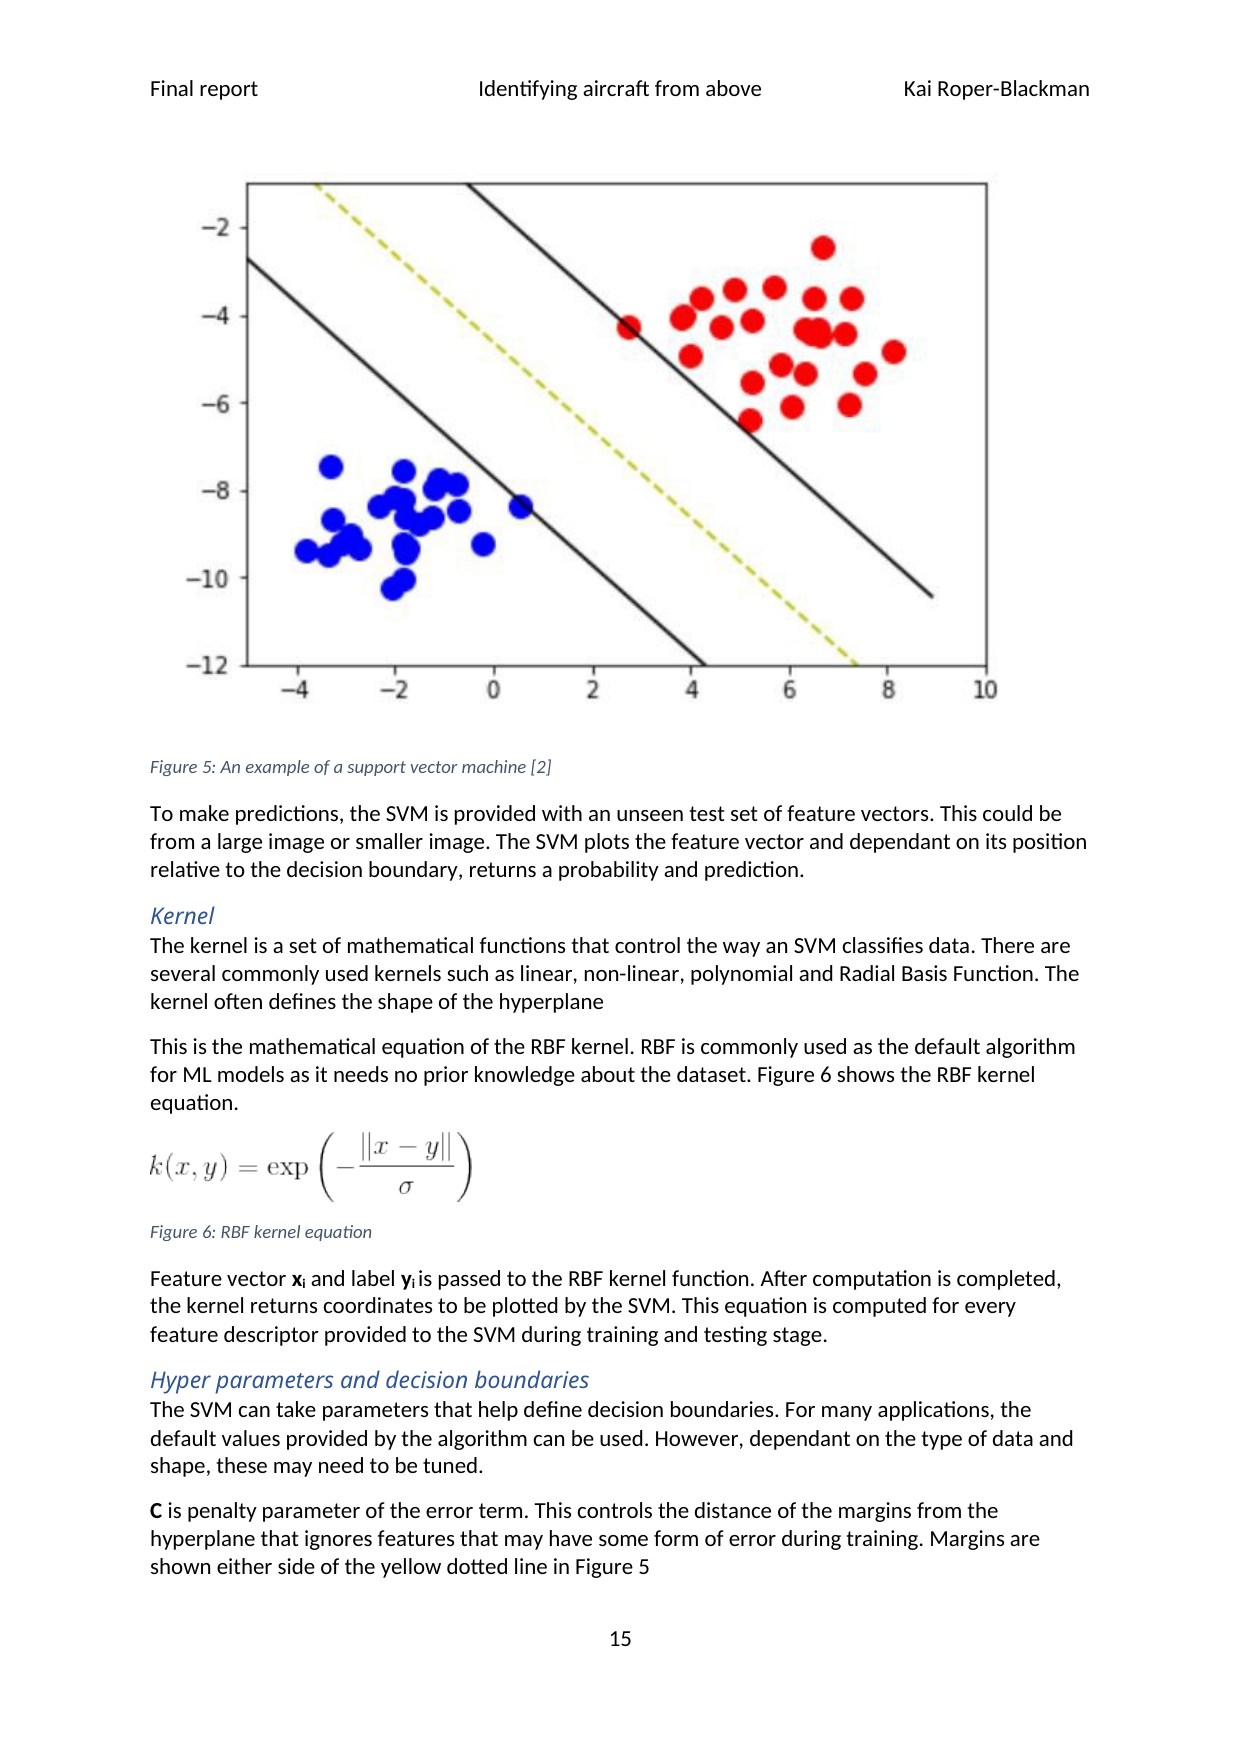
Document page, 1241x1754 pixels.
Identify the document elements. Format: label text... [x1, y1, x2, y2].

text The kernel is a set of mathematical functions that control the way an SVM classifies data. There are several commonly used kernels such as linear, non-linear, polynomial and Radial Basis Function. The kernel often defines the shape of the hyperplane [150, 931, 1090, 1016]
subtitle Kernel [150, 900, 1090, 931]
text Feature vector xi and label yi is passed to the RBF kernel function. After computation is completed, the kernel returns coordinates to be plotted by the SVM. This equation is computed for every feature descriptor provided to the SVM during training and testing stage. [150, 1264, 1090, 1348]
text This is the mathematical equation of the RBF kernel. RBF is commonly used as the default algorithm for ML models as it needs no prior knowledge about the dataset. Figure 6 shows the RBF kernel equation. [150, 1032, 1090, 1116]
picture [150, 150, 1091, 739]
text The SVM can take parameters that help define decision boundaries. For many applications, the default values provided by the algorithm can be used. However, dependant on the type of data and shape, these may need to be tuned. [150, 1396, 1090, 1480]
subtitle Hyper parameters and decision boundaries [150, 1364, 1090, 1396]
picture [150, 1132, 472, 1204]
text C is penalty parameter of the error term. This controls the distance of the margins from the hyperplane that ignores features that may have some form of error during training. Margins are shown either side of the yellow dotted line in Figure 5 [150, 1496, 1090, 1580]
text To make predictions, the SVM is provided with an unseen test set of feature vectors. This could be from a large image or smaller image. The SVM plots the feature vector and dependant on its position relative to the decision boundary, returns a probability and prediction. [150, 799, 1090, 883]
